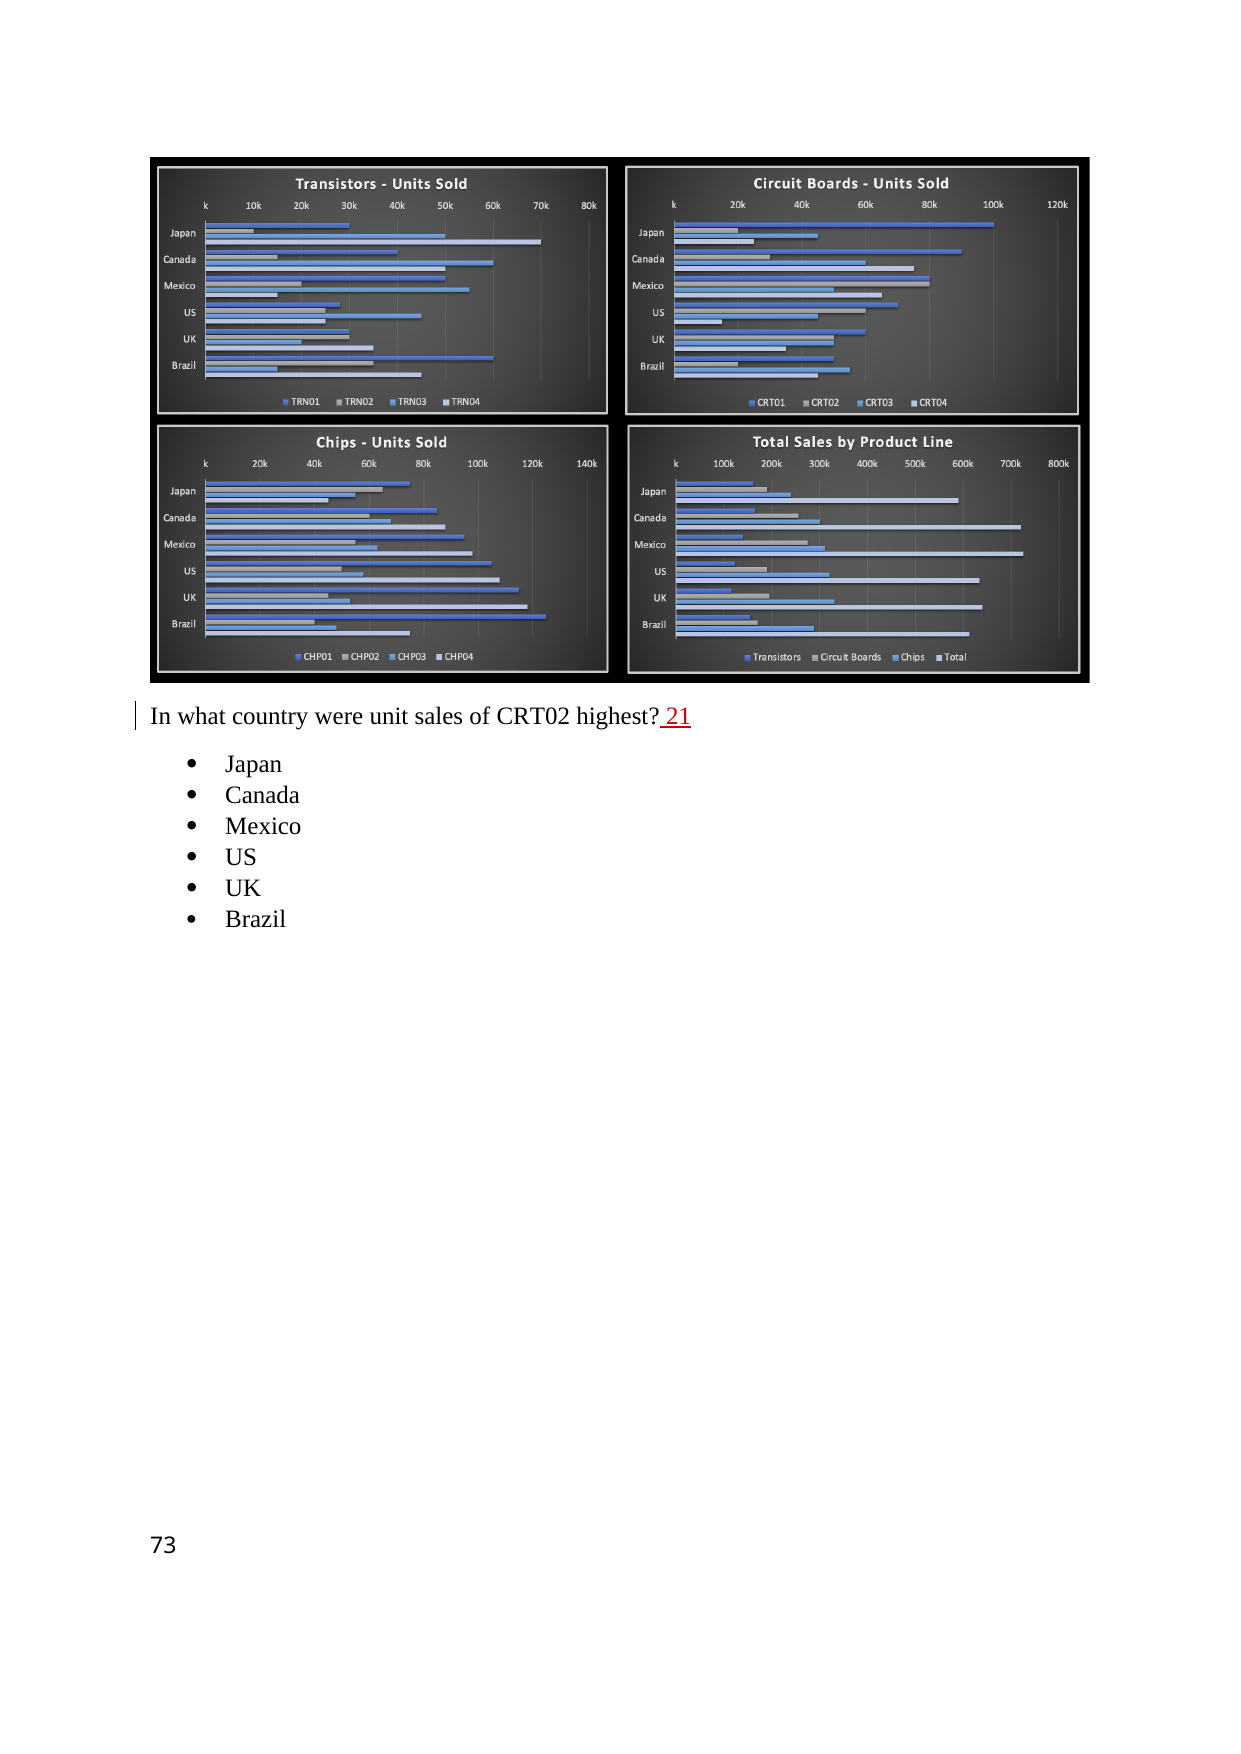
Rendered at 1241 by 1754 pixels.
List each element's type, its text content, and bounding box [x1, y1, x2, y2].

list Canada [187, 780, 1090, 809]
list Brazil [187, 904, 1090, 933]
picture [150, 157, 1090, 683]
list UK [187, 873, 1090, 902]
text In what country were unit sales of CRT02 highest? [150, 701, 1090, 730]
list Japan [187, 749, 1090, 778]
list Mexico [187, 811, 1090, 840]
list US [187, 842, 1090, 871]
